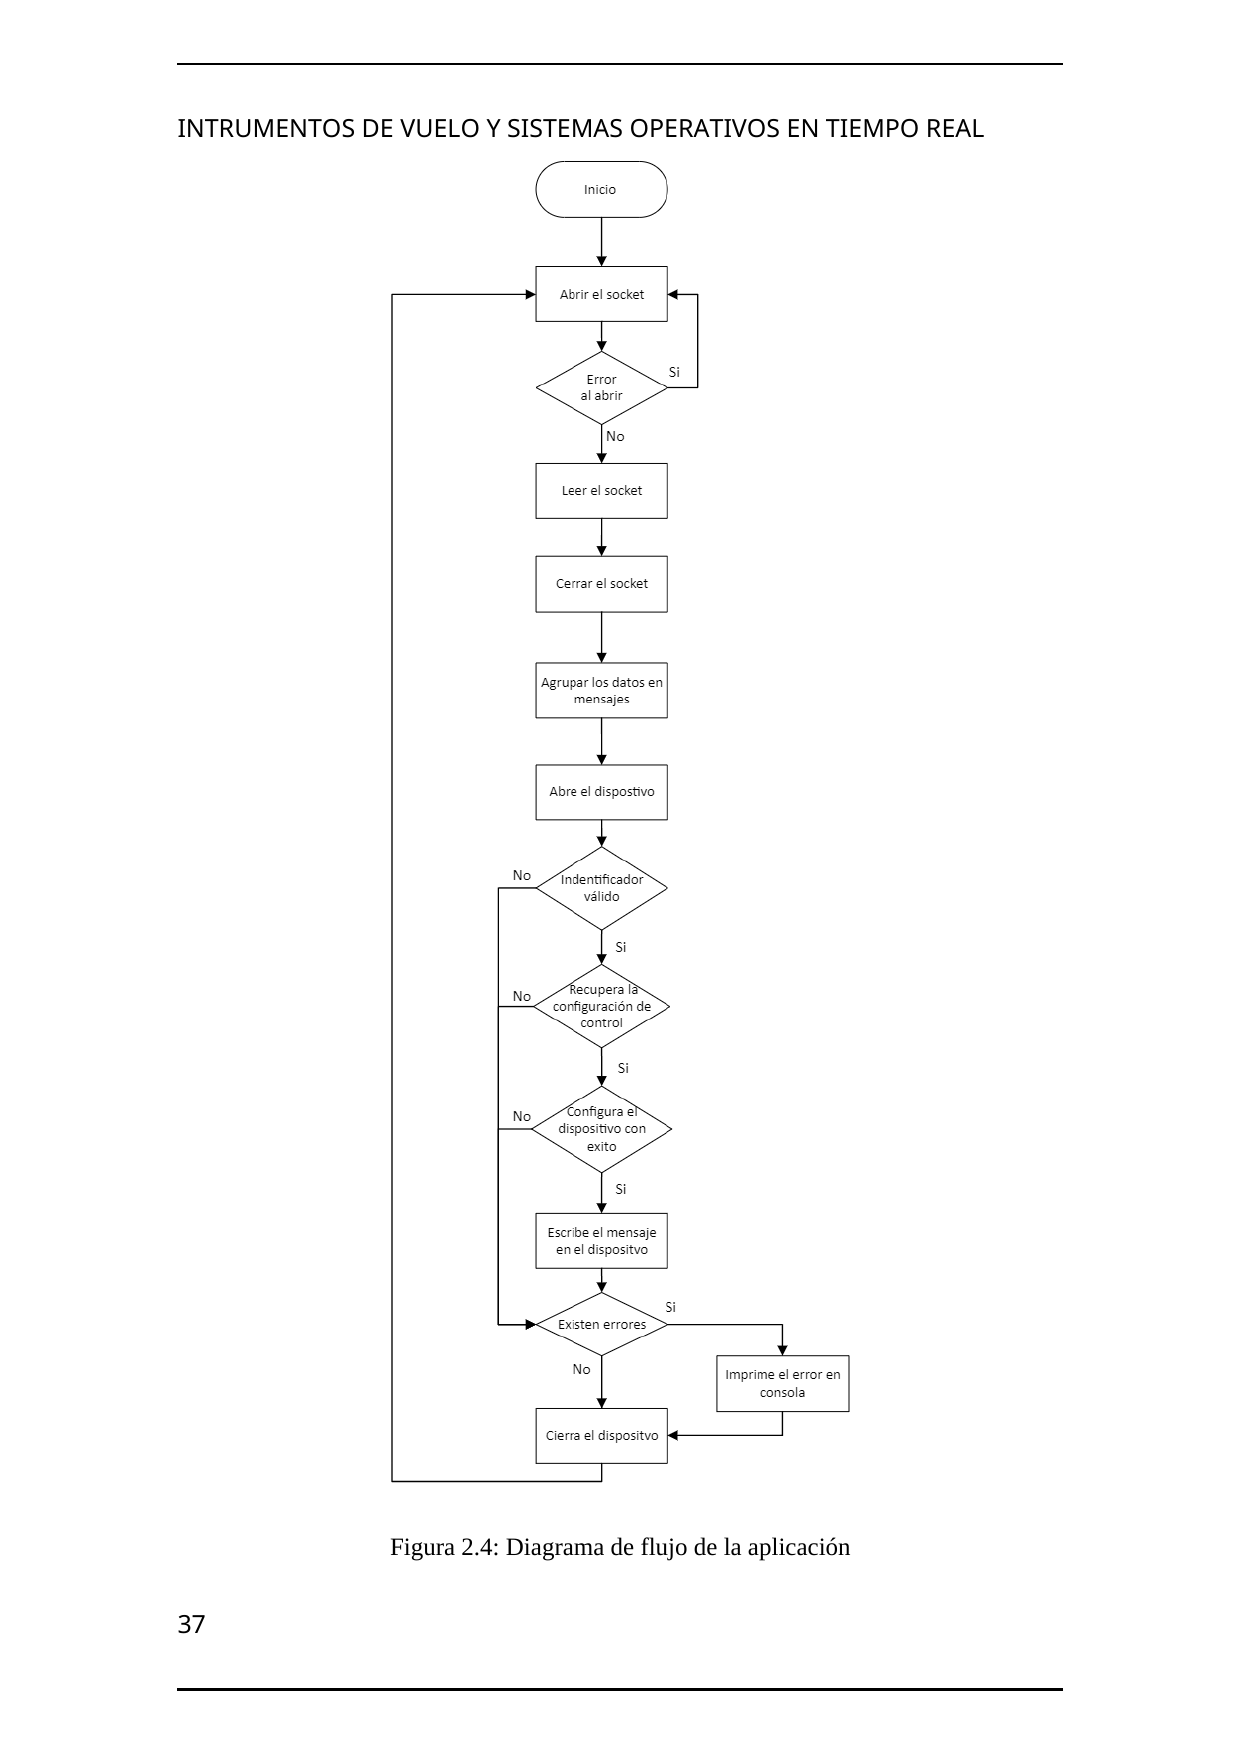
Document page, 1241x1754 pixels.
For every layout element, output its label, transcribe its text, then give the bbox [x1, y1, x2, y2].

text Figura 2.4: Diagrama de flujo de la aplicación [177, 1532, 1063, 1561]
picture [387, 147, 853, 1495]
